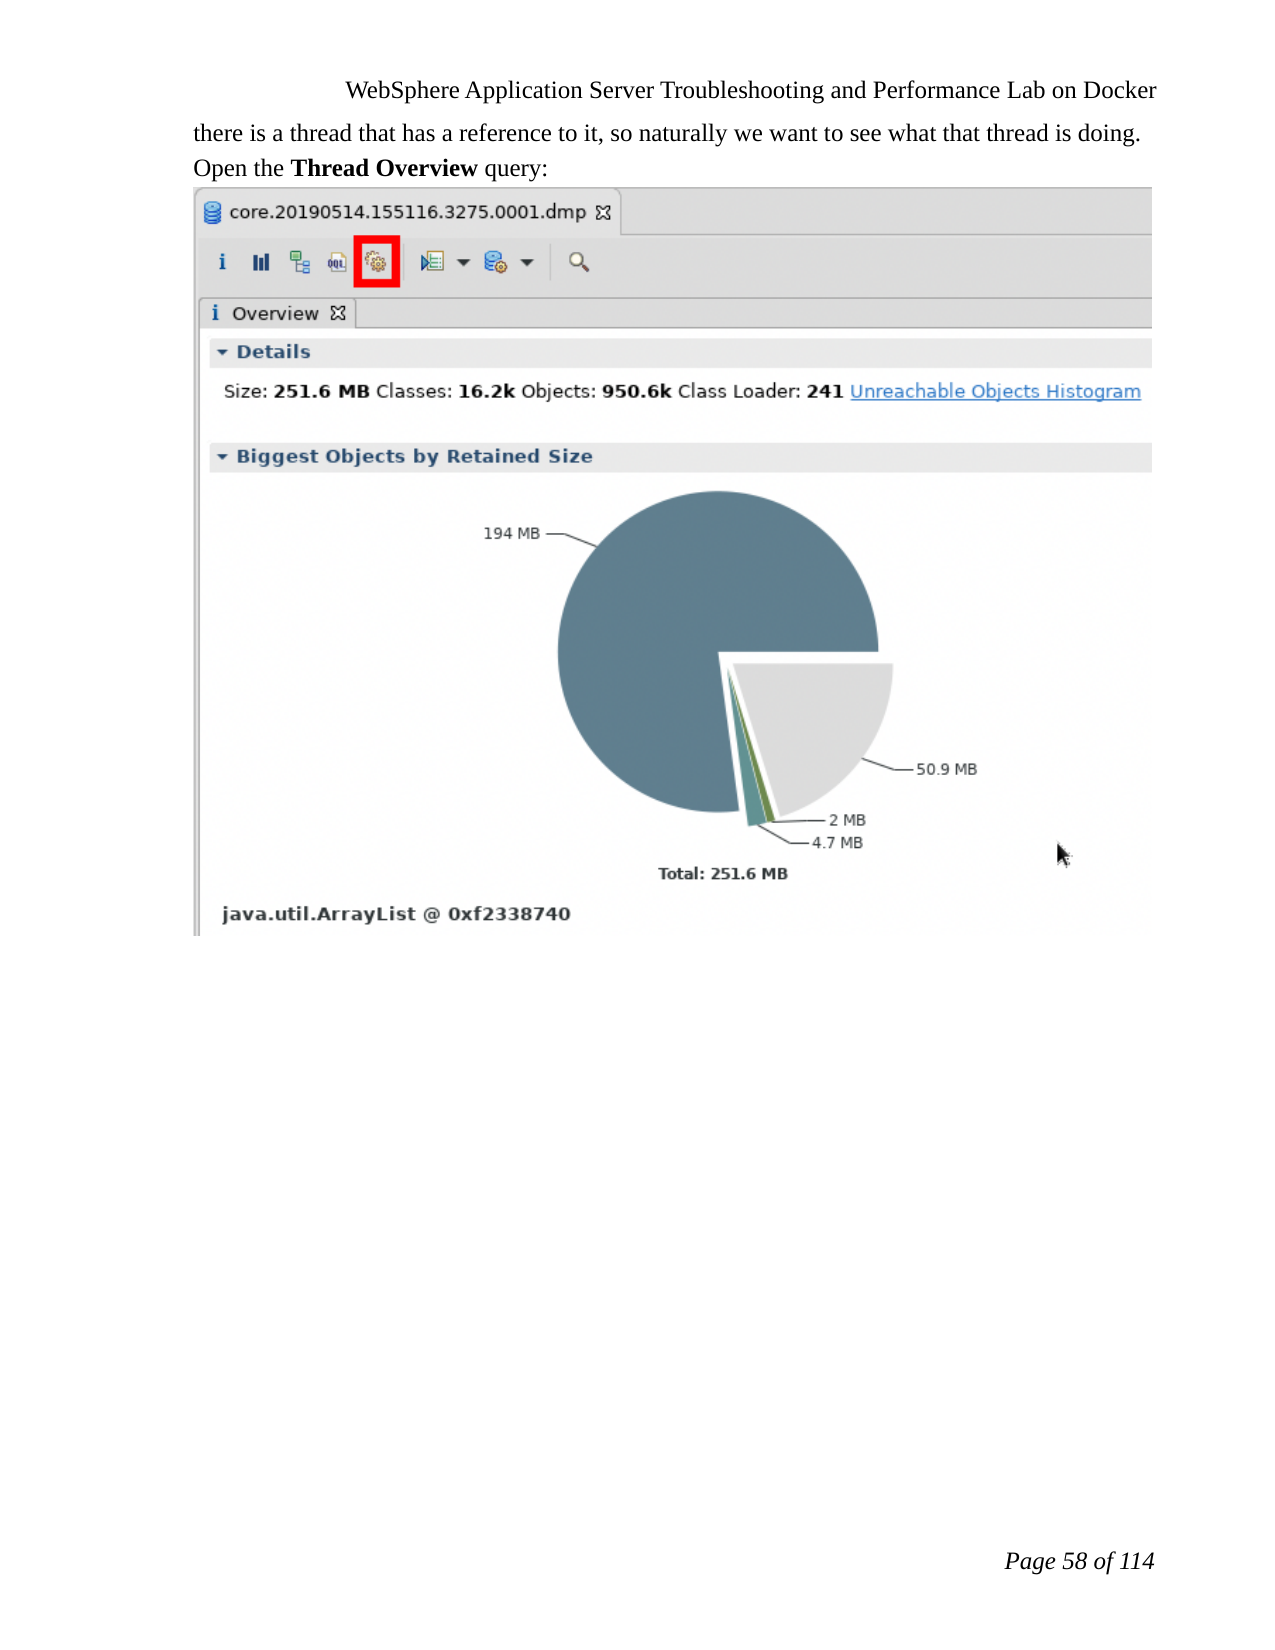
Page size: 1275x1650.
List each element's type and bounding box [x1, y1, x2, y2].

picture [193, 187, 1152, 936]
list [156, 118, 1157, 936]
